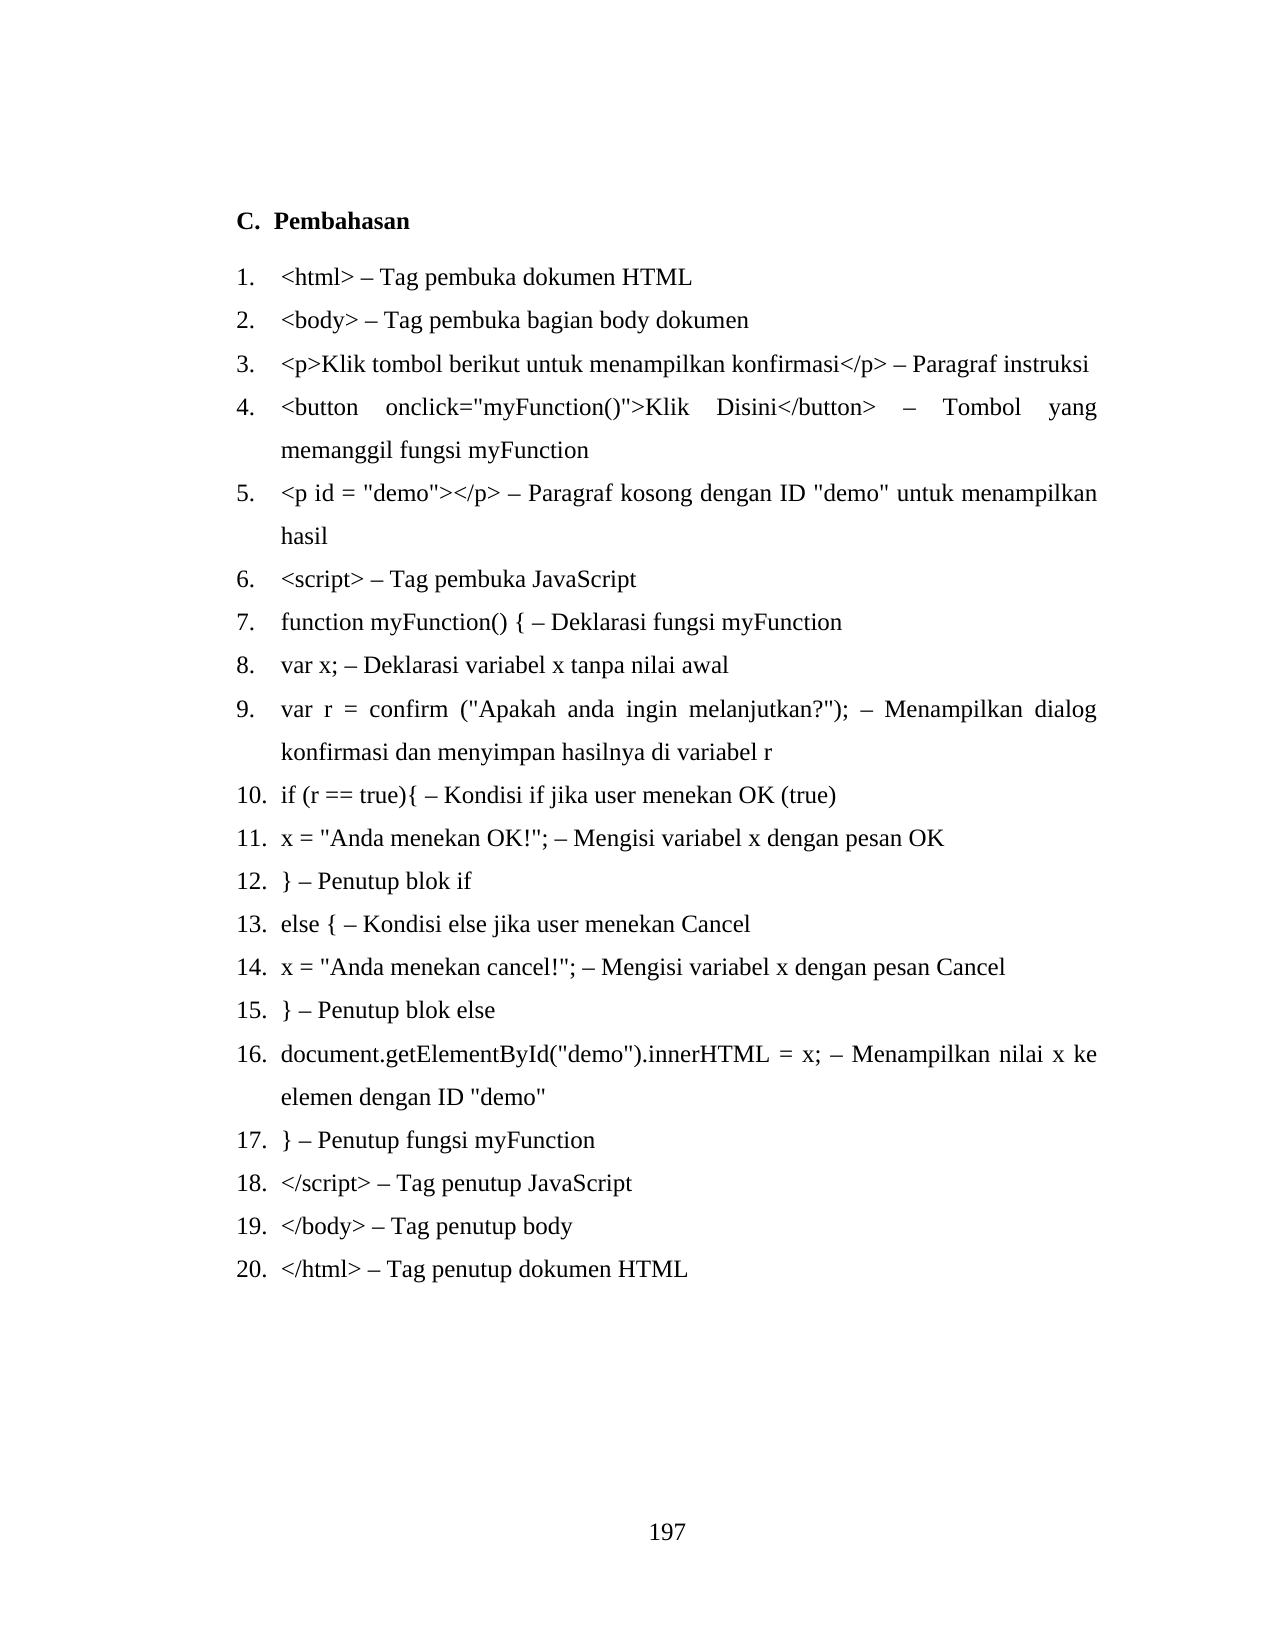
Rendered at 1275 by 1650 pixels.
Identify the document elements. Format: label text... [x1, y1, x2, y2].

list <p>Klik tombol berikut untuk menampilkan konfirmasi</p> – Paragraf instruksi [236, 349, 1098, 377]
list <script> – Tag pembuka JavaScript [236, 564, 1098, 593]
list } – Penutup blok else [236, 996, 1098, 1024]
list <button onclick="myFunction()">Klik Disini</button> – Tombol yang memanggil fungsi myFunction [236, 392, 1098, 464]
list document.getElementById("demo").innerHTML = x; – Menampilkan nilai x ke elemen dengan ID "demo" [236, 1039, 1098, 1111]
list <p id = "demo"></p> – Paragraf kosong dengan ID "demo" untuk menampilkan hasil [236, 478, 1098, 550]
list <body> – Tag pembuka bagian body dokumen [236, 306, 1098, 334]
list </body> – Tag penutup body [236, 1211, 1098, 1240]
list function myFunction() { – Deklarasi fungsi myFunction [236, 607, 1098, 636]
subtitle Pembahasan [236, 206, 1098, 235]
list } – Penutup fungsi myFunction [236, 1125, 1098, 1154]
list if (r == true){ – Kondisi if jika user menekan OK (true) [236, 780, 1098, 809]
list x = "Anda menekan cancel!"; – Mengisi variabel x dengan pesan Cancel [236, 952, 1098, 981]
list <html> – Tag pembuka dokumen HTML [236, 262, 1098, 291]
list </html> – Tag penutup dokumen HTML [236, 1254, 1098, 1283]
list var r = confirm ("Apakah anda ingin melanjutkan?"); – Menampilkan dialog konfirmasi dan menyimpan hasilnya di variabel r [236, 694, 1098, 766]
list x = "Anda menekan OK!"; – Mengisi variabel x dengan pesan OK [236, 823, 1098, 852]
list } – Penutup blok if [236, 866, 1098, 895]
list </script> – Tag penutup JavaScript [236, 1168, 1098, 1197]
list else { – Kondisi else jika user menekan Cancel [236, 909, 1098, 938]
list var x; – Deklarasi variabel x tanpa nilai awal [236, 651, 1098, 679]
